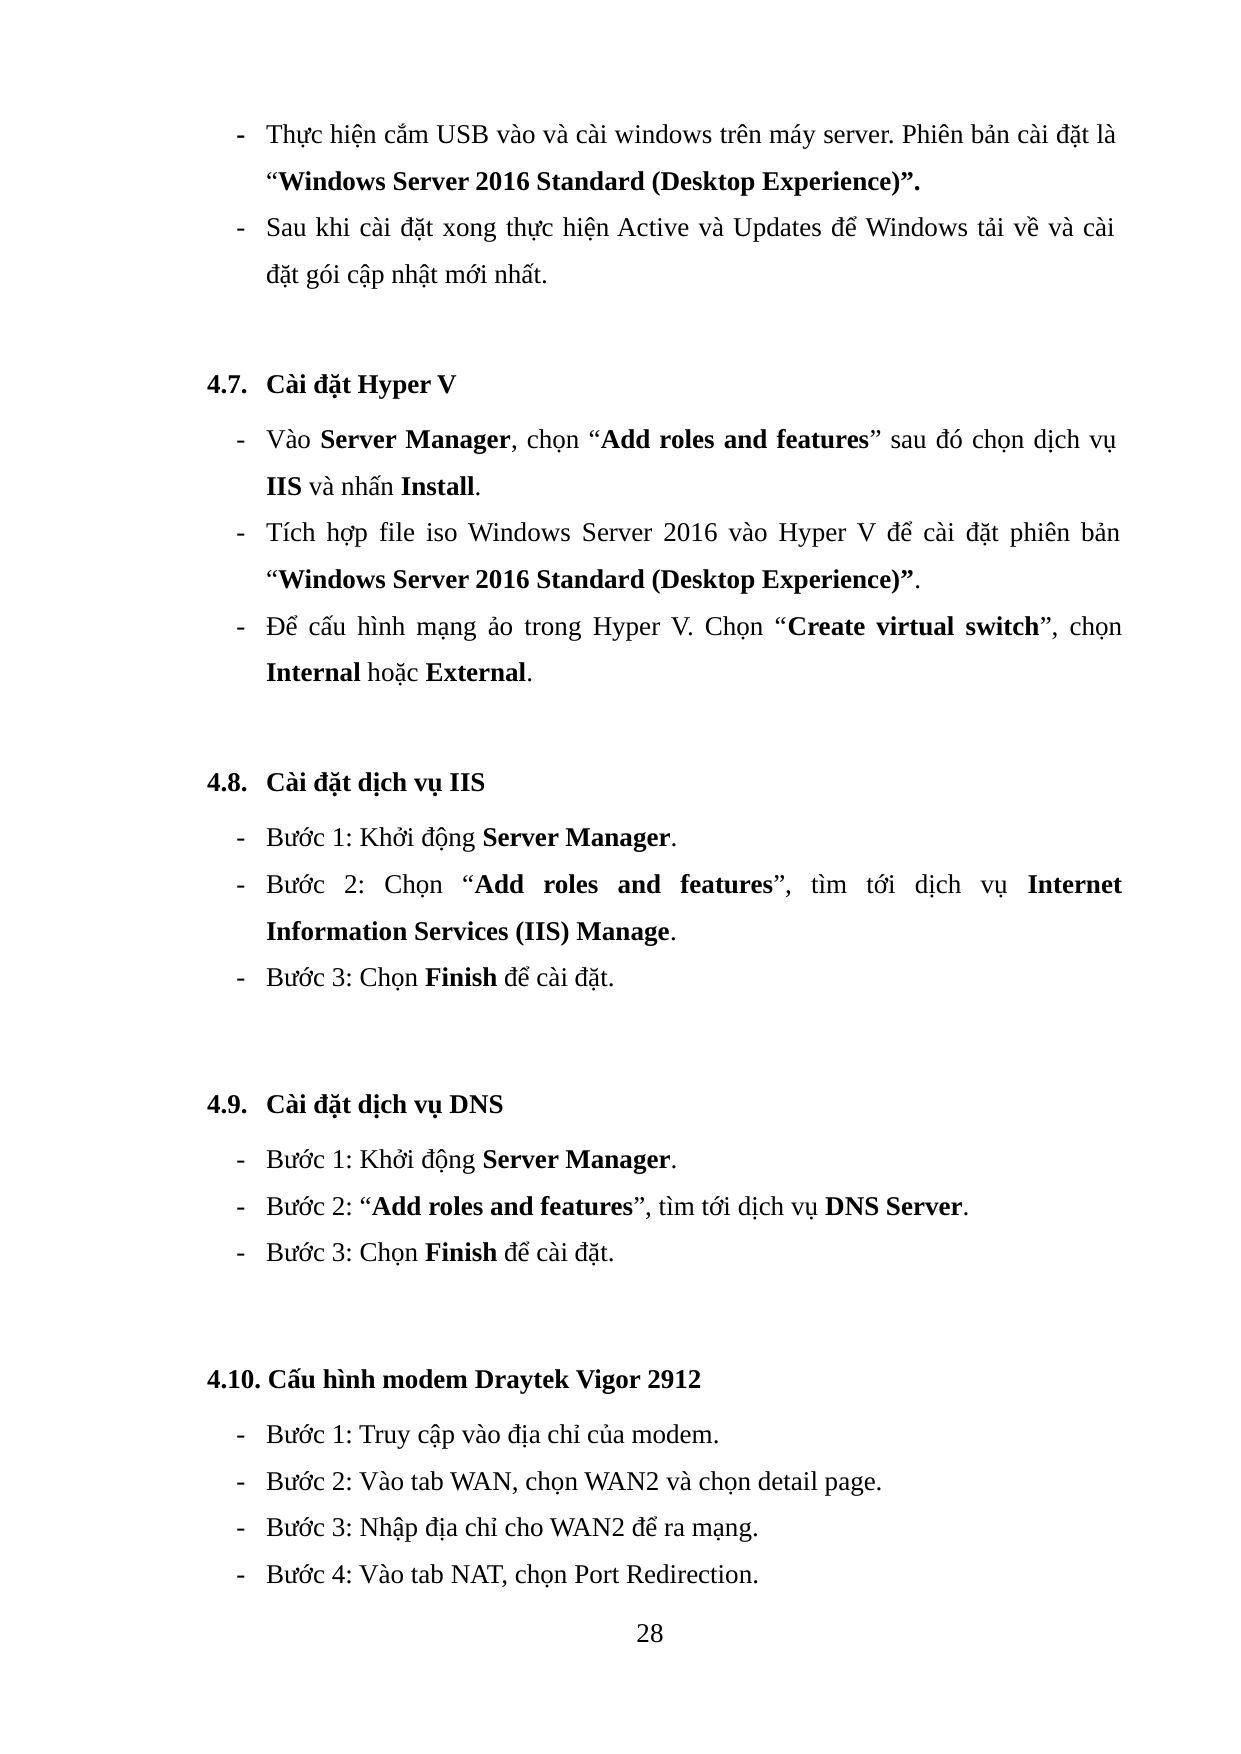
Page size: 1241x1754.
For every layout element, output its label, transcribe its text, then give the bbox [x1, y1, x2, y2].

list Tích hợp file iso Windows Server 2016 vào Hyper V để cài đặt phiên bản “Windows Server 2016 Standard (Desktop Experience)”. [236, 516, 1122, 594]
list Bước 3: Chọn Finish để cài đặt. [236, 1236, 1122, 1268]
list Sau khi cài đặt xong thực hiện Active và Updates để Windows tải về và cài đặt gói cập nhật mới nhất. [236, 211, 1117, 289]
list Bước 3: Nhập địa chỉ cho WAN2 để ra mạng. [236, 1511, 1122, 1543]
list Bước 2: Vào tab WAN, chọn WAN2 và chọn detail page. [236, 1465, 1122, 1496]
list Bước 1: Khởi động Server Manager. [236, 821, 1122, 853]
list Bước 1: Truy cập vào địa chỉ của modem. [236, 1418, 1122, 1449]
list Bước 4: Vào tab NAT, chọn Port Redirection. [236, 1558, 1122, 1589]
subtitle 4.8. Cài đặt dịch vụ IIS [207, 766, 1122, 798]
subtitle 4.9. Cài đặt dịch vụ DNS [207, 1088, 1122, 1119]
list Để cấu hình mạng ảo trong Hyper V. Chọn “Create virtual switch”, chọn Internal hoặc External. [236, 610, 1122, 688]
subtitle 4.7. Cài đặt Hyper V [207, 368, 1122, 399]
subtitle 4.10. Cấu hình modem Draytek Vigor 2912 [207, 1363, 1122, 1394]
list Bước 2: Chọn “Add roles and features”, tìm tới dịch vụ Internet Information Services (IIS) Manage. [236, 868, 1122, 946]
list Bước 3: Chọn Finish để cài đặt. [236, 961, 1122, 993]
list Vào Server Manager, chọn “Add roles and features” sau đó chọn dịch vụ IIS và nhấn Install. [236, 423, 1117, 501]
list Bước 1: Khởi động Server Manager. [236, 1143, 1122, 1174]
list Bước 2: “Add roles and features”, tìm tới dịch vụ DNS Server. [236, 1190, 1122, 1221]
list Thực hiện cắm USB vào và cài windows trên máy server. Phiên bản cài đặt là “Windows Server 2016 Standard (Desktop Experience)”. [236, 118, 1117, 196]
